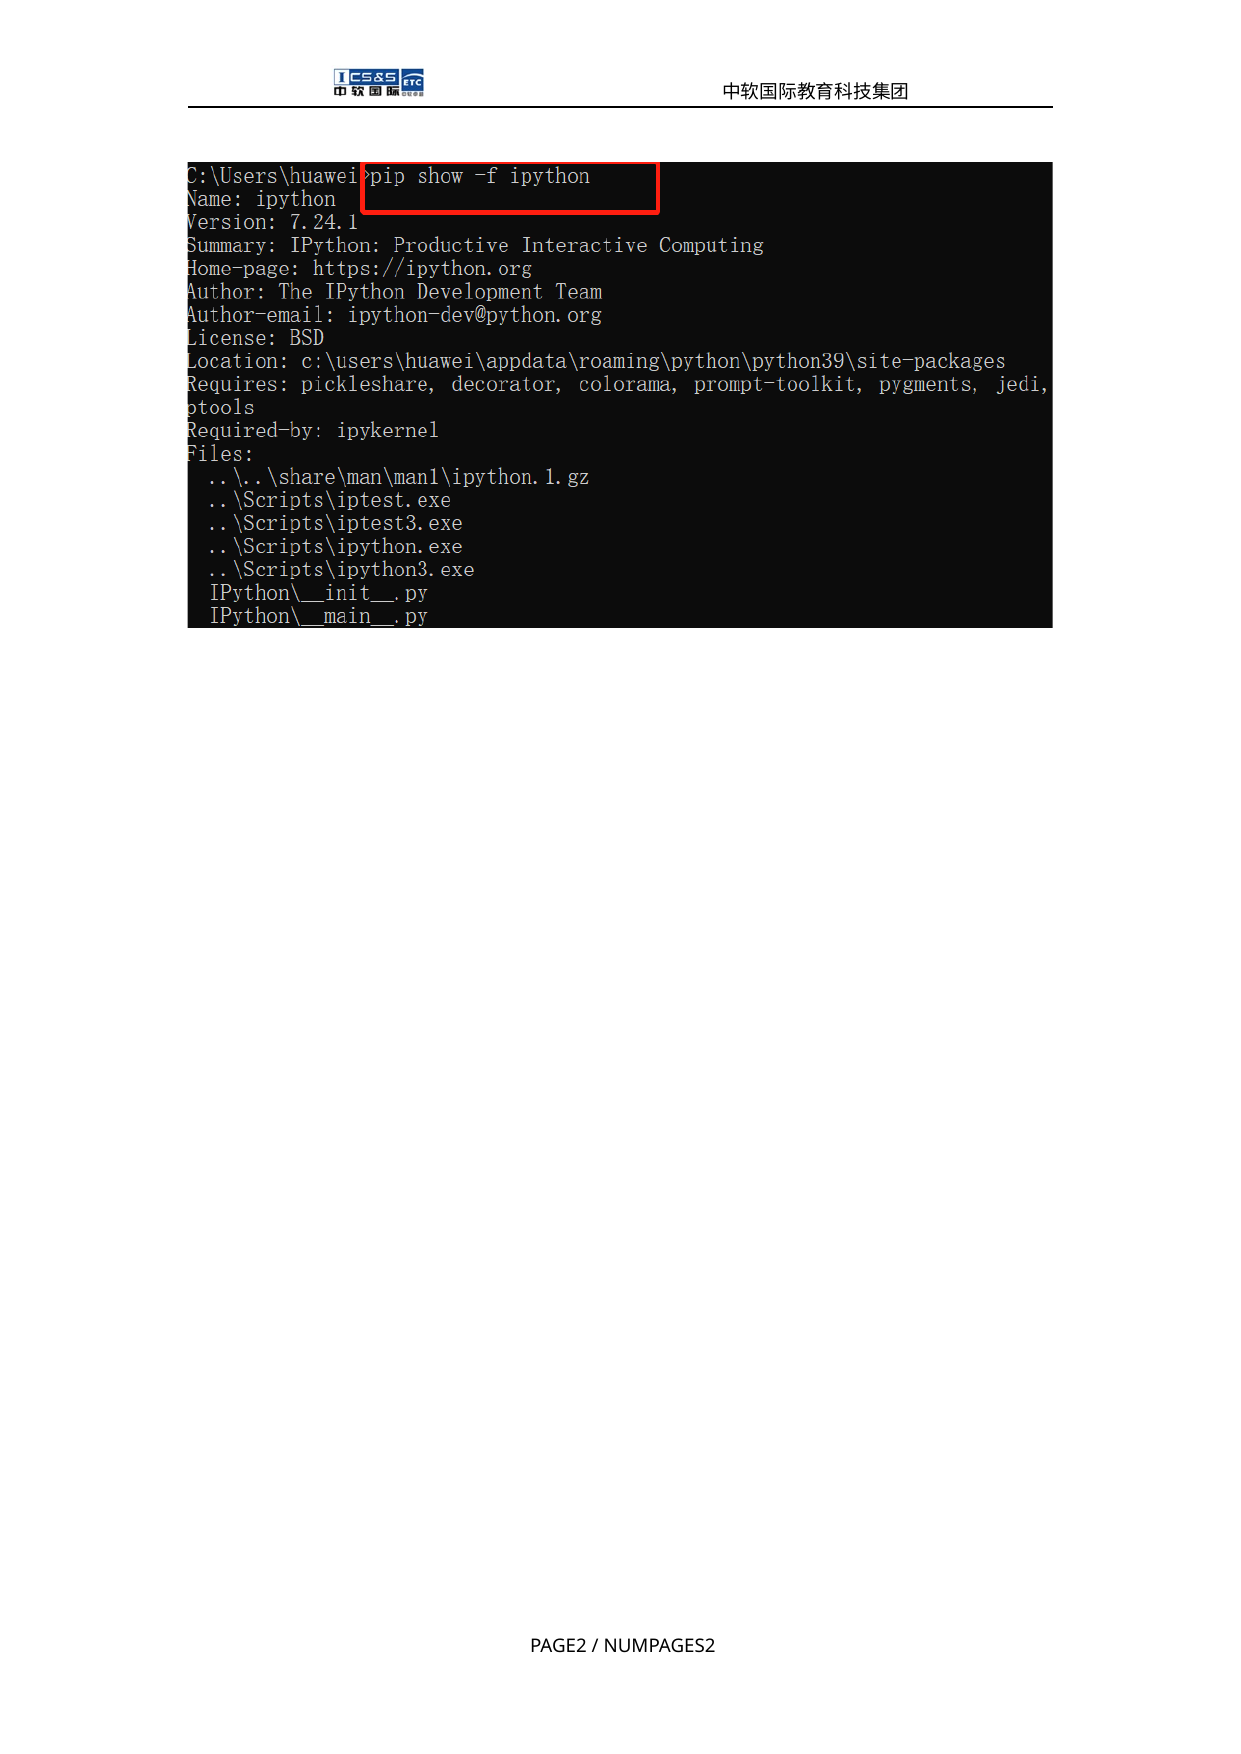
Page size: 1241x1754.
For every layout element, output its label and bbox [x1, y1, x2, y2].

picture [331, 65, 425, 99]
picture [187, 162, 1053, 628]
